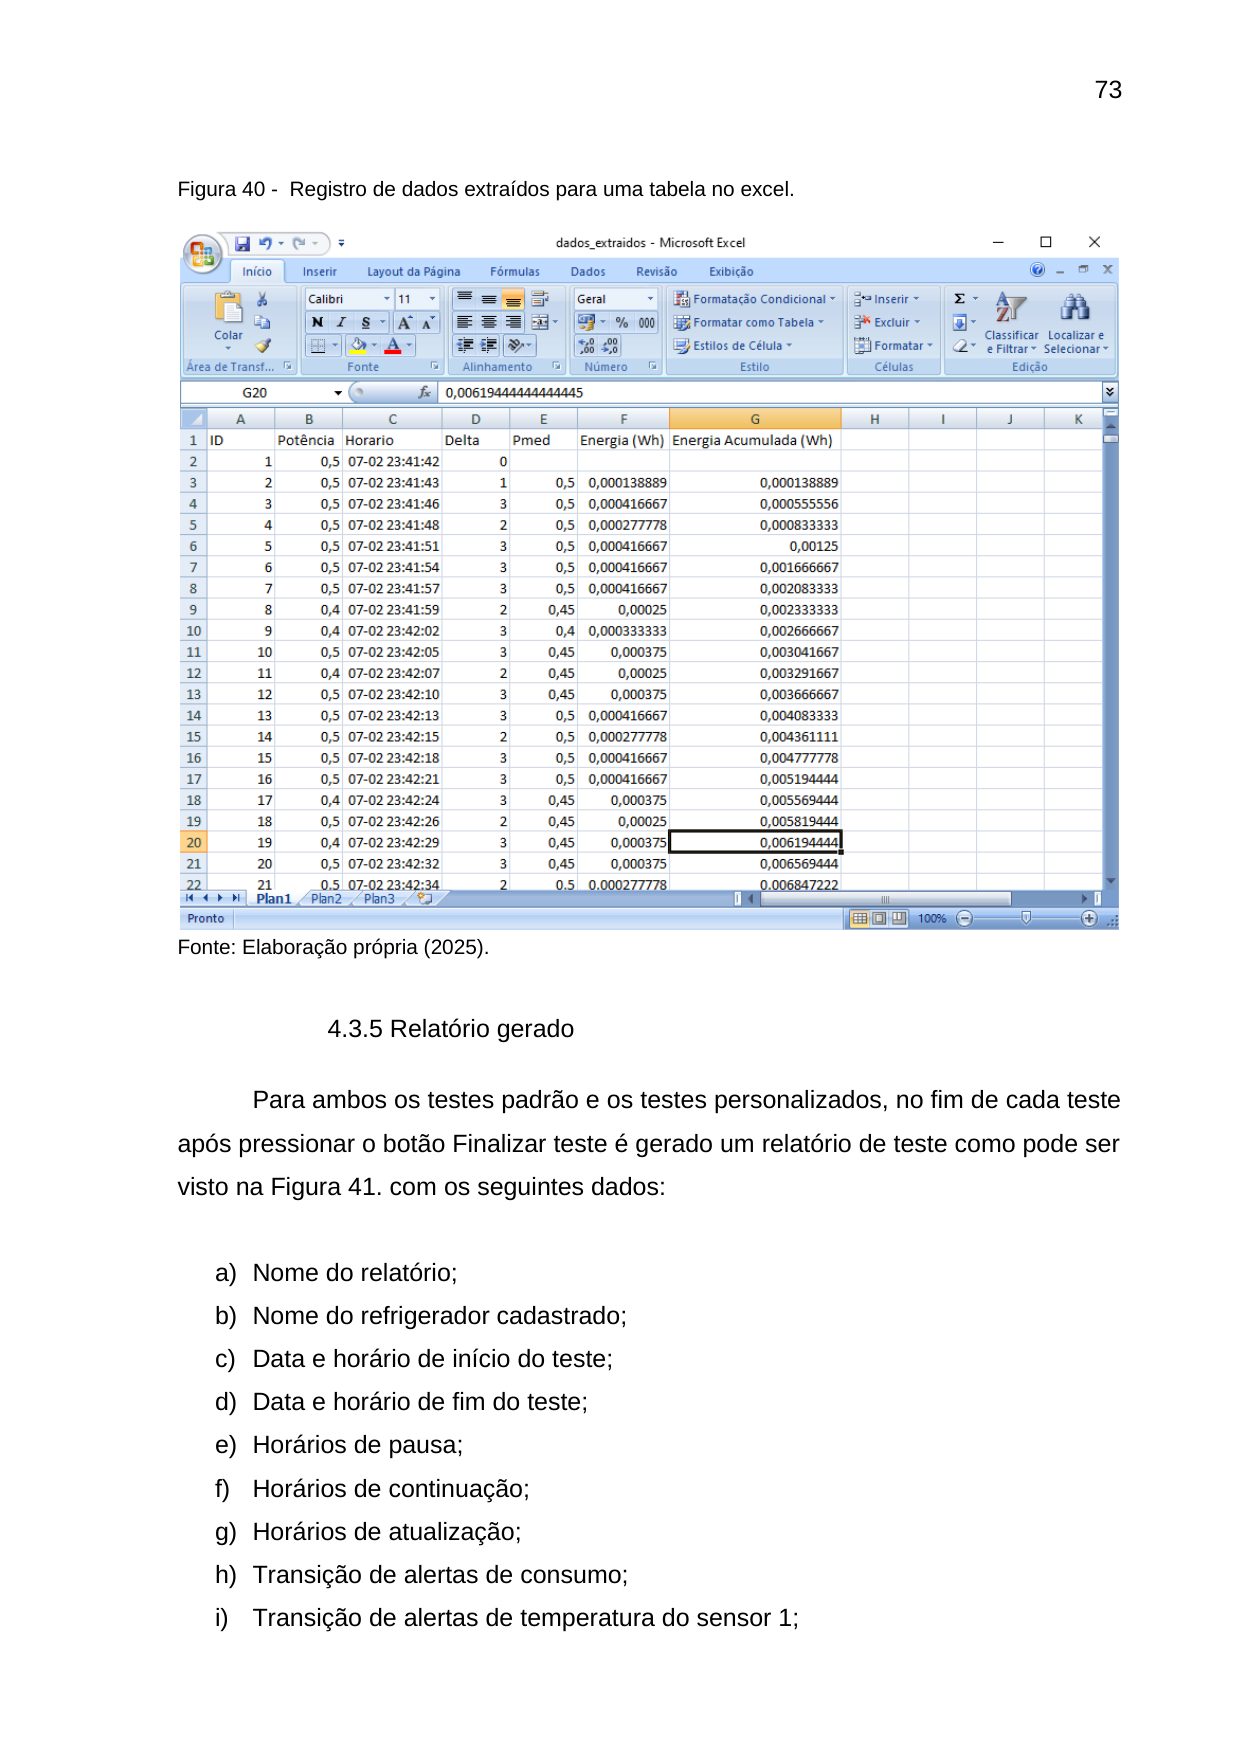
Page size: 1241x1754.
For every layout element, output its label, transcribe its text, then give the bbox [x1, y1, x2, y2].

list Transição de alertas de temperatura do sensor 1; [215, 1603, 1122, 1632]
list Nome do refrigerador cadastrado; [215, 1301, 1122, 1330]
text Para ambos os testes padrão e os testes personalizados, no fim de cada teste após pressionar o botão Finalizar teste é gerado um relatório de teste como pode ser visto na Figura 41. com os seguintes dados: [177, 1086, 1122, 1201]
list Horários de continuação; [215, 1474, 1122, 1502]
list Data e horário de fim do teste; [215, 1387, 1122, 1416]
list Data e horário de início do teste; [215, 1344, 1122, 1373]
list Transição de alertas de consumo; [215, 1560, 1122, 1589]
list Nome do relatório; [215, 1258, 1122, 1287]
list Horários de atualização; [215, 1517, 1122, 1546]
subtitle Figura 40 - Registro de dados extraídos para uma tabela no excel. [177, 177, 1122, 201]
text Fonte: Elaboração própria (2025). [177, 934, 1122, 958]
subtitle 4.3.5 Relatório gerado [252, 1014, 1122, 1042]
list Horários de pausa; [215, 1431, 1122, 1459]
picture [179, 226, 1120, 931]
